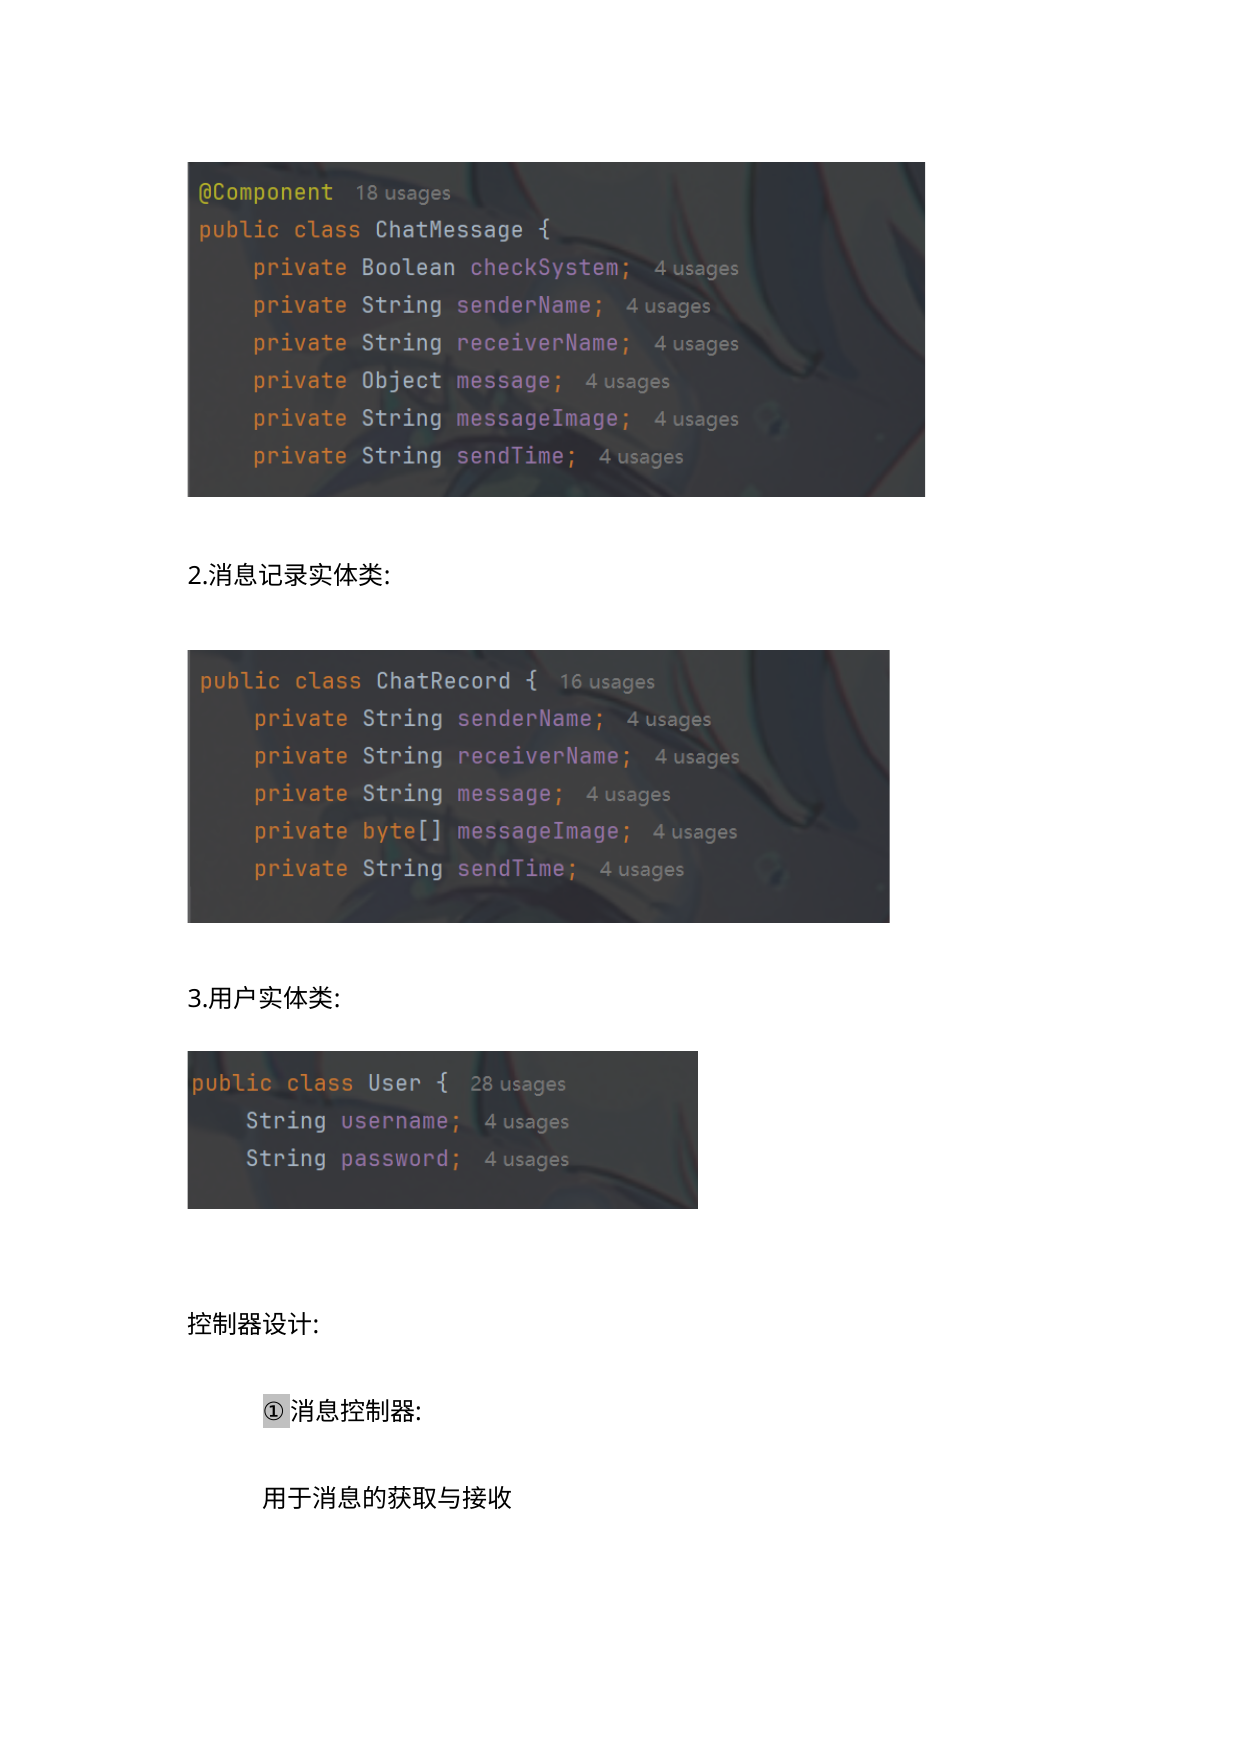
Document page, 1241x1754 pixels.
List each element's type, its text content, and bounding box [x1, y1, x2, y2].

text 3.用户实体类: [187, 964, 1053, 1029]
picture [187, 650, 890, 923]
text 用于消息的获取与接收 [187, 1464, 1053, 1529]
text 控制器设计: [187, 1290, 1053, 1355]
picture [187, 1051, 698, 1209]
picture [187, 162, 926, 497]
text ①消息控制器: [187, 1377, 1053, 1442]
